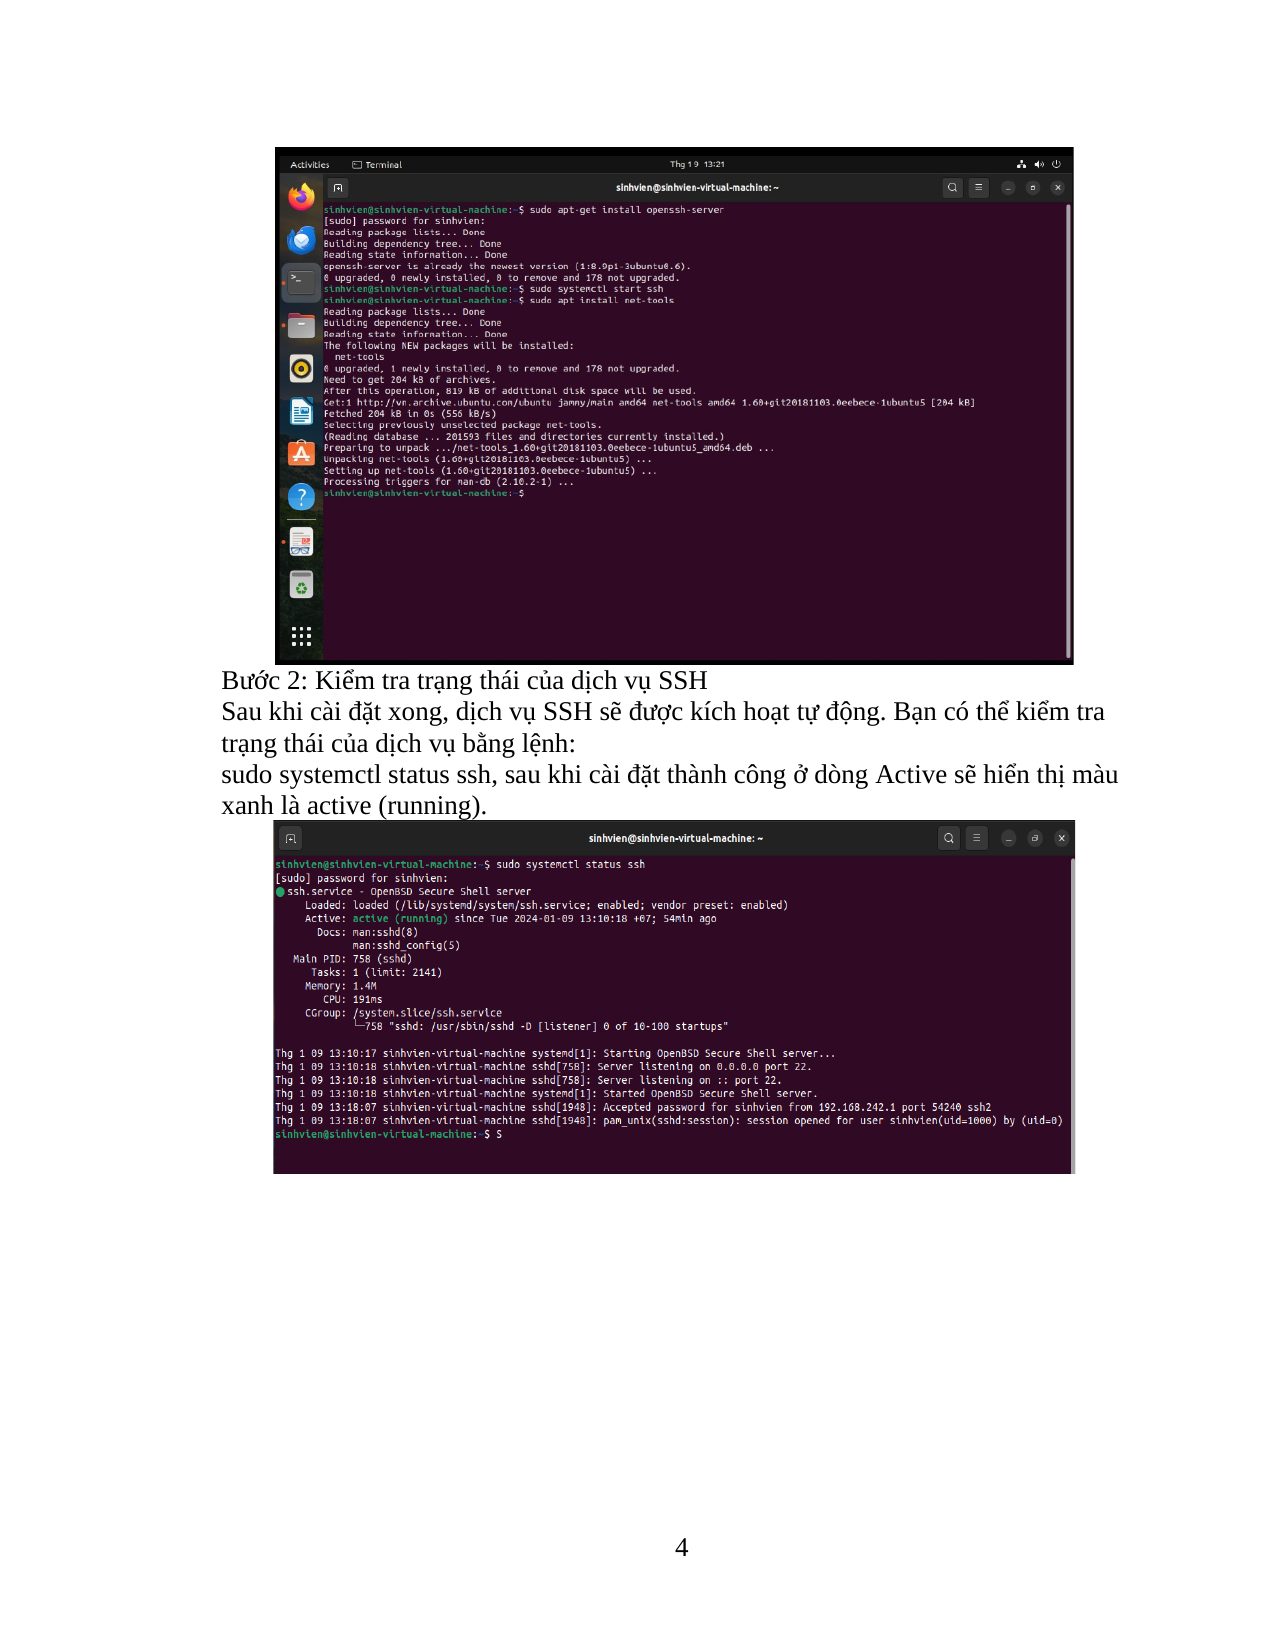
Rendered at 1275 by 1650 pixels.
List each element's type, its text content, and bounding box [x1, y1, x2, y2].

list Sau khi cài đặt xong, dịch vụ SSH sẽ được kích hoạt tự động. Bạn có thể kiểm tra trạng thái của dịch vụ bằng lệnh: [221, 696, 1127, 758]
picture [275, 147, 1074, 665]
list sudo systemctl status ssh, sau khi cài đặt thành công ở dòng Active sẽ hiển thị màu xanh là active (running). [221, 758, 1127, 820]
picture [273, 820, 1076, 1174]
text Bước 2: Kiểm tra trạng thái của dịch vụ SSH [221, 664, 1127, 696]
